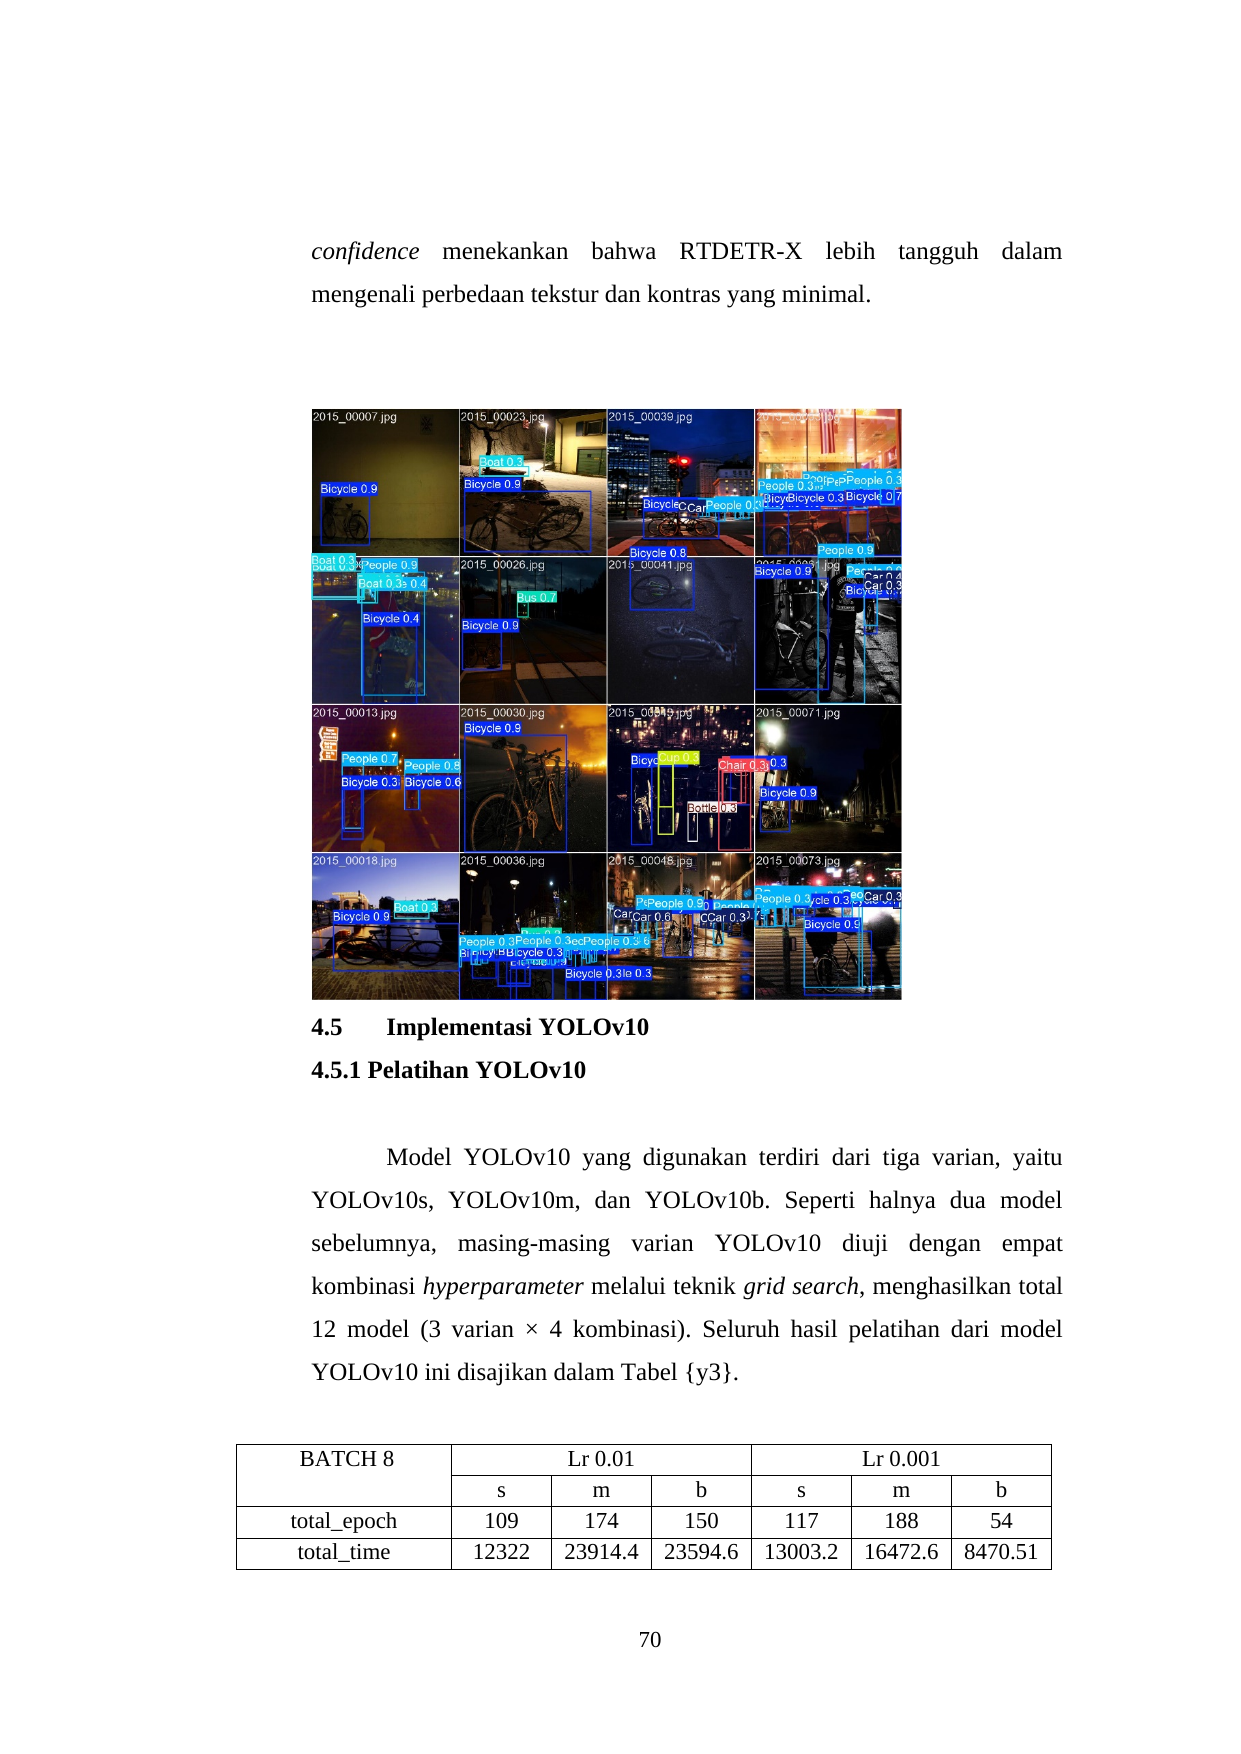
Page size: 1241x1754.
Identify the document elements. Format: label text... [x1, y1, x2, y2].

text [311, 236, 1063, 308]
table_cell 174 [552, 1507, 651, 1537]
text 4.5 Implementasi YOLOv10 [311, 1012, 1063, 1041]
text Model YOLOv10 yang digunakan terdiri dari tiga varian, yaitu YOLOv10s, YOLOv10m, dan YOLOv10b. Seperti halnya dua model sebelumnya, masing-masing varian YOLOv10 diuji dengan empat kombinasi hyperparameter melalui teknik grid search, menghasilkan total 12 model (3 varian × 4 kombinasi). Seluruh hasil pelatihan dari model YOLOv10 ini disajikan dalam Tabel {y3}. [311, 1142, 1063, 1386]
table_cell s [452, 1476, 551, 1506]
table_cell total_epoch [237, 1507, 451, 1537]
table_header Lr 0.001 [752, 1445, 1051, 1475]
table_cell s [752, 1476, 851, 1506]
picture [897, 476, 902, 484]
table_cell m [852, 1476, 951, 1506]
picture [819, 476, 843, 485]
table_cell 109 [452, 1507, 551, 1537]
table_header BATCH 8 [237, 1445, 451, 1506]
table_cell 23914.4 [552, 1539, 651, 1569]
text 4.5.1 Pelatihan YOLOv10 [311, 1056, 1063, 1084]
table_cell 16472.6 [852, 1539, 951, 1569]
table_cell total_time [237, 1539, 451, 1569]
table_header Lr 0.01 [452, 1445, 751, 1475]
table_cell b [652, 1476, 751, 1506]
table_cell 188 [852, 1507, 951, 1537]
table_cell 23594.6 [652, 1539, 751, 1569]
table_cell 117 [752, 1507, 851, 1537]
picture [844, 476, 871, 486]
table_cell 13003.2 [752, 1539, 851, 1569]
table_cell 150 [652, 1507, 751, 1537]
table_cell b [952, 1476, 1051, 1506]
table_cell 8470.51 [952, 1539, 1051, 1569]
picture [872, 478, 882, 484]
table_cell 54 [952, 1507, 1051, 1537]
table_cell 12322 [452, 1539, 551, 1569]
picture [311, 408, 902, 1000]
table_cell m [552, 1476, 651, 1506]
